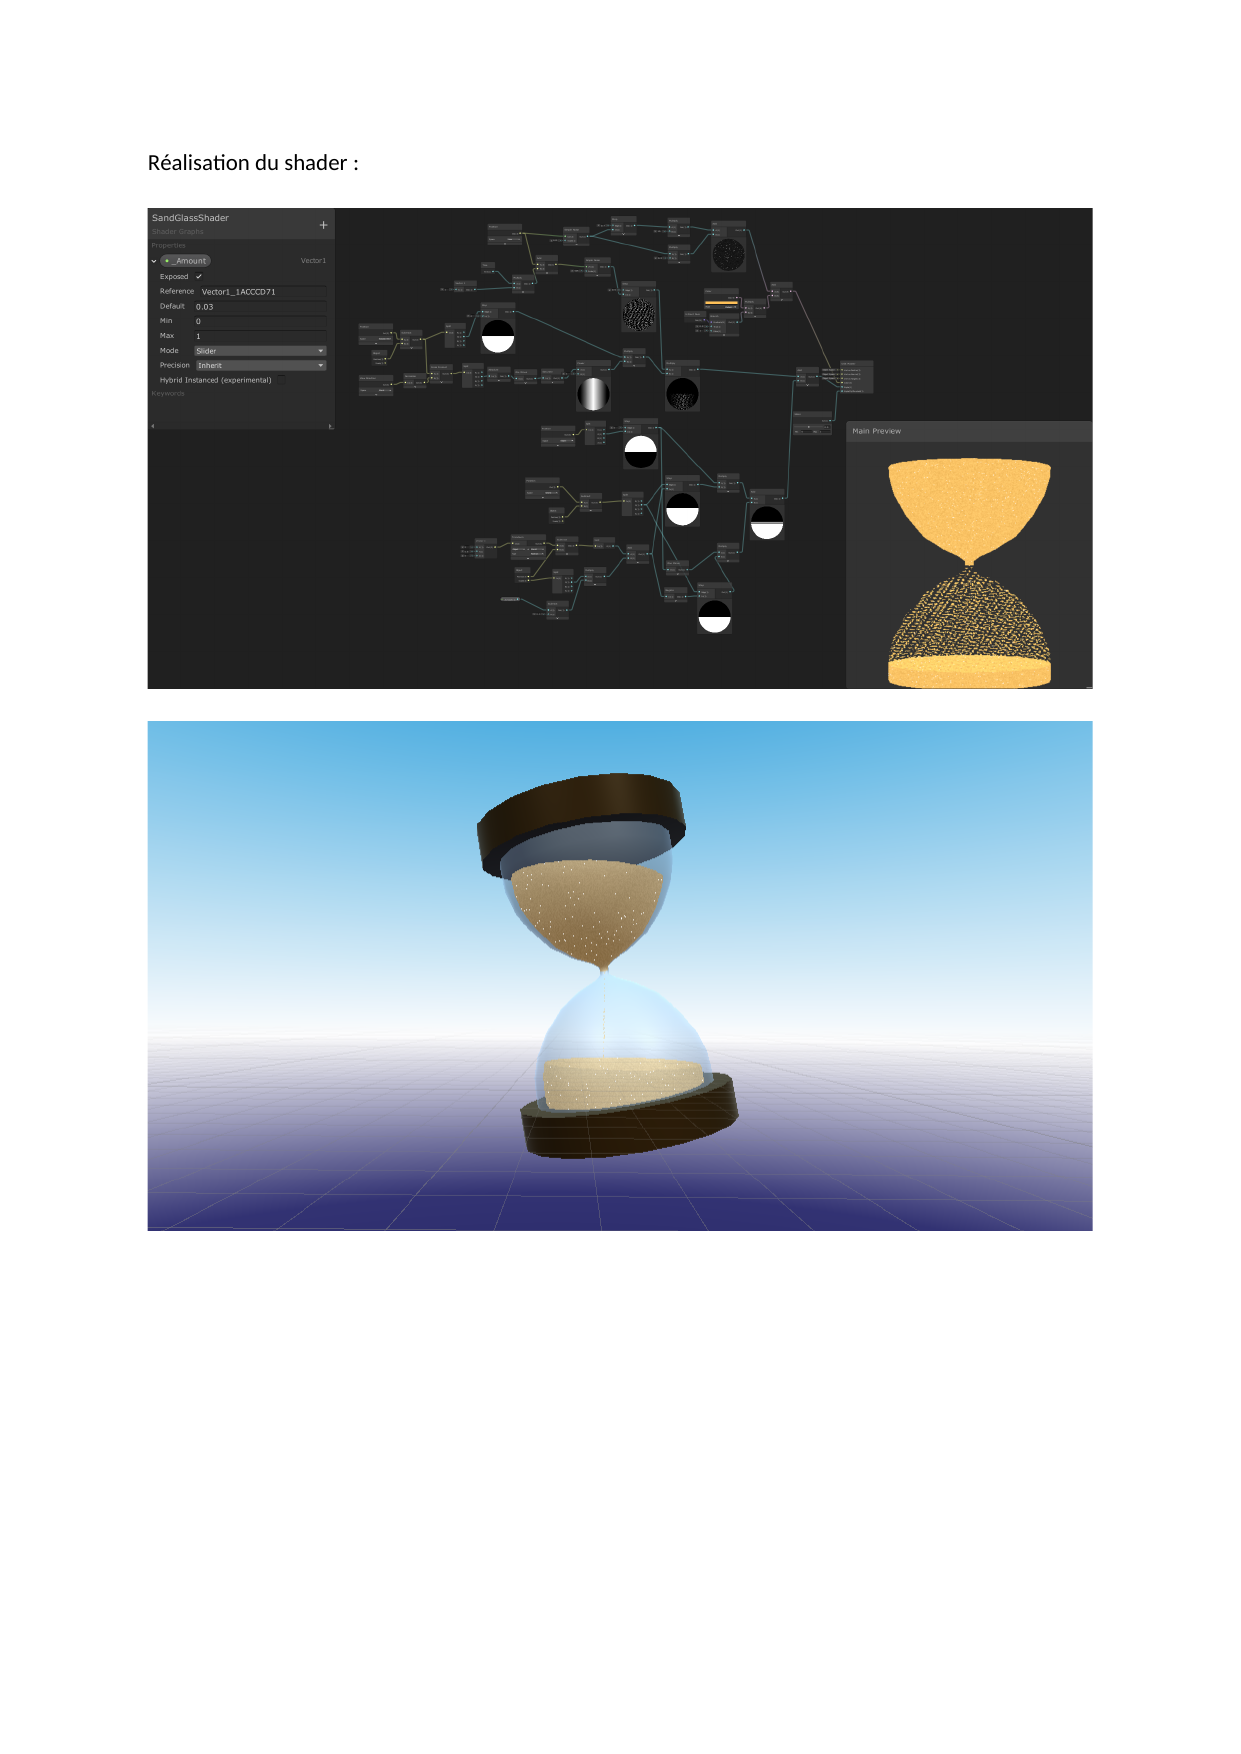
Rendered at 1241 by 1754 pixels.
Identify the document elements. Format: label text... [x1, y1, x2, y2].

text Réalisation du shader : [148, 148, 1093, 176]
picture [147, 721, 1093, 1231]
picture [147, 208, 1093, 689]
